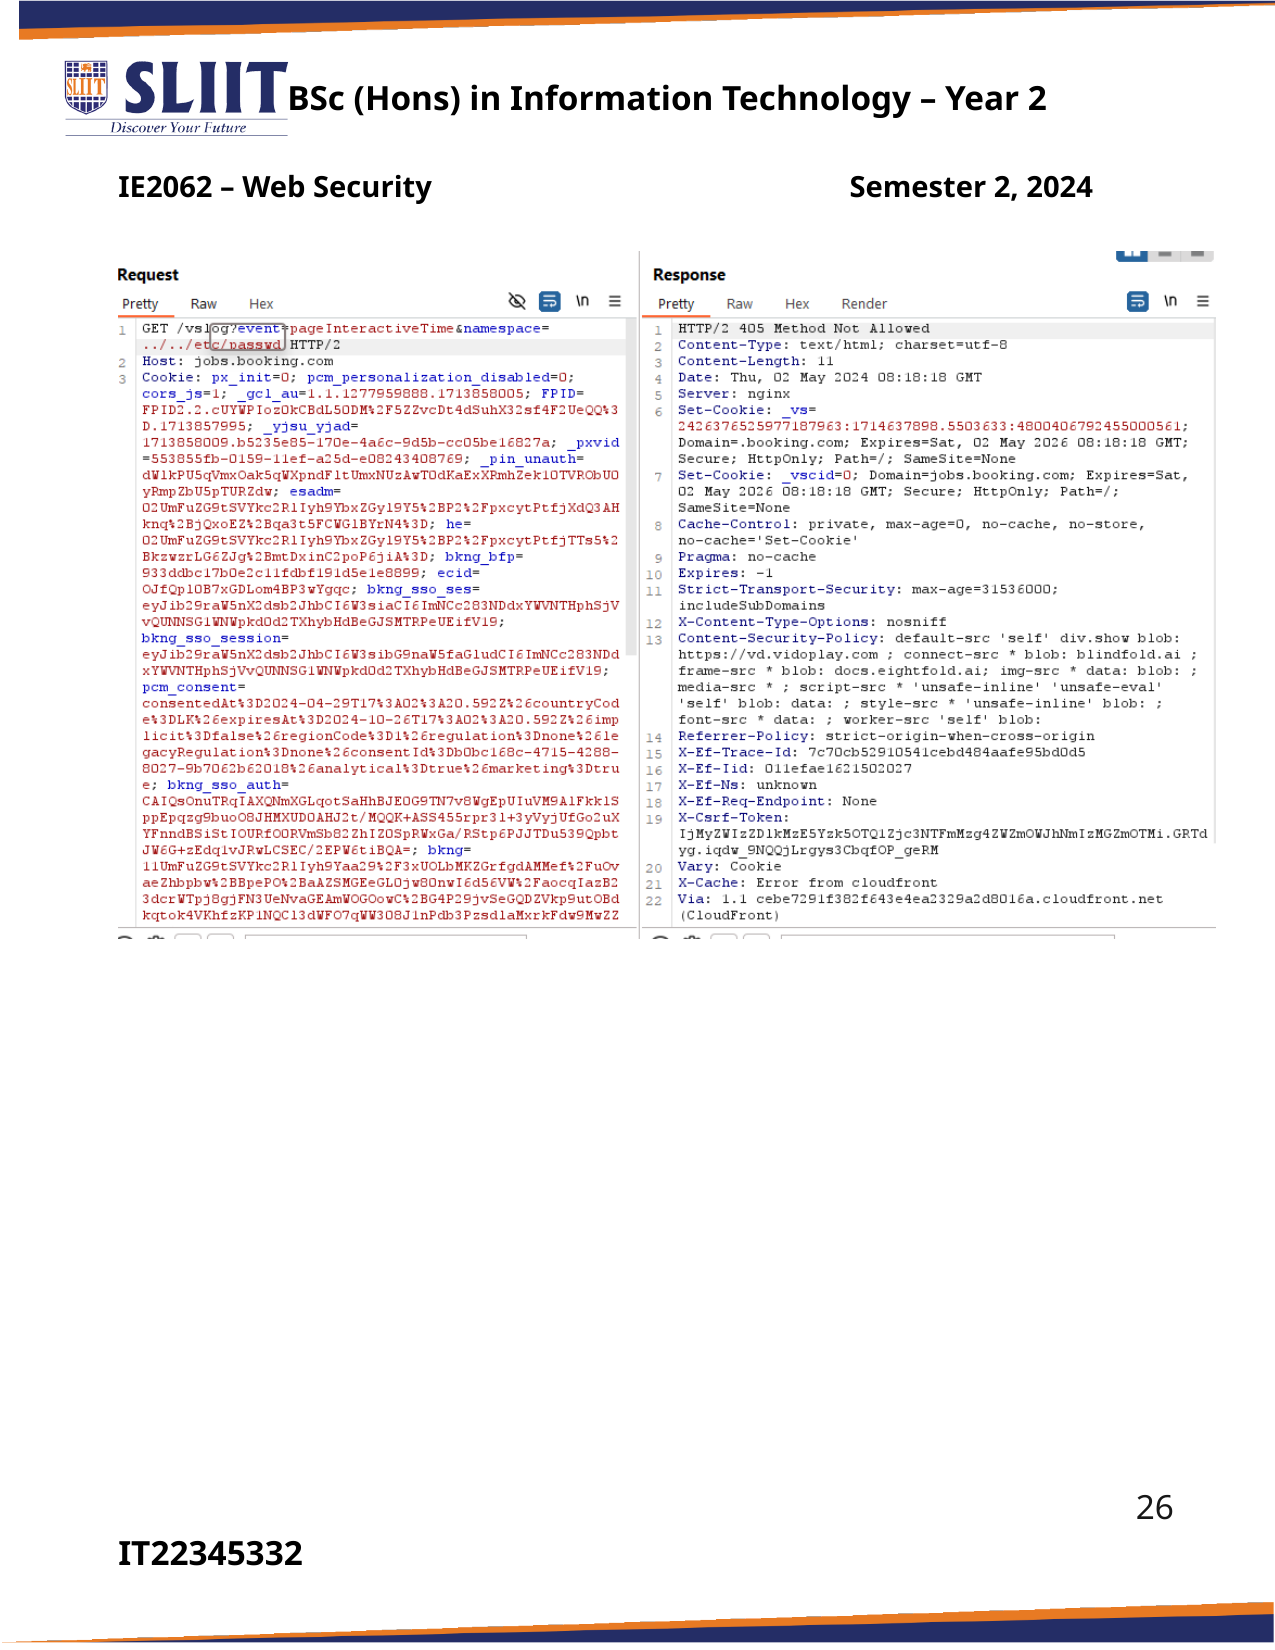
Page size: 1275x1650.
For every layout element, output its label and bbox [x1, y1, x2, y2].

picture [62, 57, 291, 137]
picture [118, 251, 1216, 939]
picture [20, 1, 1275, 44]
